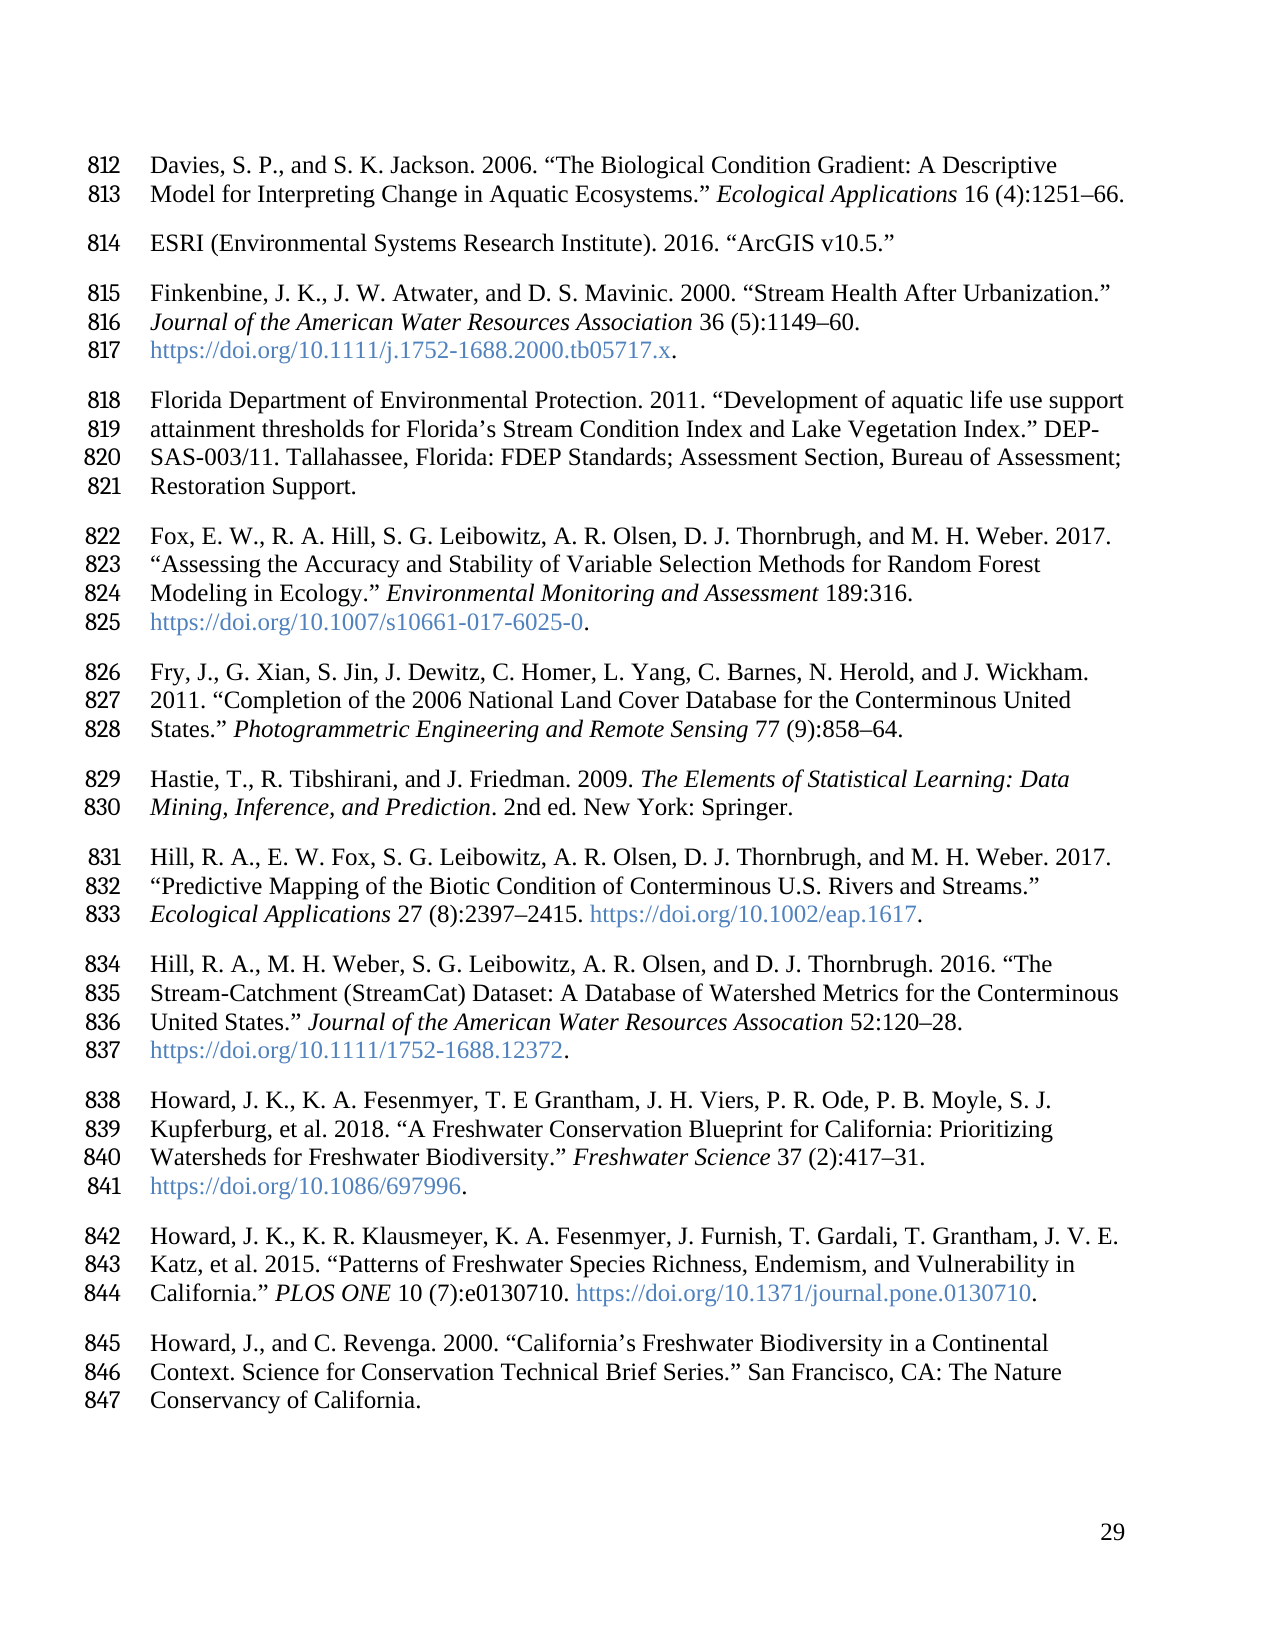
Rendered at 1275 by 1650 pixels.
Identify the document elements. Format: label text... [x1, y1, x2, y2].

text Howard, J., and C. Revenga. 2000. “California’s Freshwater Biodiversity in a Continental Context. Science for Conservation Technical Brief Series.” San Francisco, CA: The Nature Conservancy of California. [150, 1328, 1125, 1414]
text Finkenbine, J. K., J. W. Atwater, and D. S. Mavinic. 2000. “Stream Health After Urbanization.” Journal of the American Water Resources Association 36 (5):1149–60. https://doi.org/10.1111/j.1752-1688.2000.tb05717.x. [150, 278, 1125, 364]
text Hill, R. A., E. W. Fox, S. G. Leibowitz, A. R. Olsen, D. J. Thornbrugh, and M. H. Weber. 2017. “Predictive Mapping of the Biotic Condition of Conterminous U.S. Rivers and Streams.” Ecological Applications 27 (8):2397–2415. https://doi.org/10.1002/eap.1617. [150, 842, 1125, 928]
text Florida Department of Environmental Protection. 2011. “Development of aquatic life use support attainment thresholds for Florida’s Stream Condition Index and Lake Vegetation Index.” DEP-SAS-003/11. Tallahassee, Florida: FDEP Standards; Assessment Section, Bureau of Assessment; Restoration Support. [150, 385, 1125, 500]
text Hastie, T., R. Tibshirani, and J. Friedman. 2009. The Elements of Statistical Learning: Data Mining, Inference, and Prediction. 2nd ed. New York: Springer. [150, 764, 1125, 821]
text Davies, S. P., and S. K. Jackson. 2006. “The Biological Condition Gradient: A Descriptive Model for Interpreting Change in Aquatic Ecosystems.” Ecological Applications 16 (4):1251–66. [150, 150, 1125, 207]
text Howard, J. K., K. R. Klausmeyer, K. A. Fesenmyer, J. Furnish, T. Gardali, T. Grantham, J. V. E. Katz, et al. 2015. “Patterns of Freshwater Species Richness, Endemism, and Vulnerability in California.” PLOS ONE 10 (7):e0130710. https://doi.org/10.1371/journal.pone.0130710. [150, 1221, 1125, 1307]
text Fry, J., G. Xian, S. Jin, J. Dewitz, C. Homer, L. Yang, C. Barnes, N. Herold, and J. Wickham. 2011. “Completion of the 2006 National Land Cover Database for the Conterminous United States.” Photogrammetric Engineering and Remote Sensing 77 (9):858–64. [150, 657, 1125, 743]
text ESRI (Environmental Systems Research Institute). 2016. “ArcGIS v10.5.” [150, 228, 1125, 257]
text Howard, J. K., K. A. Fesenmyer, T. E Grantham, J. H. Viers, P. R. Ode, P. B. Moyle, S. J. Kupferburg, et al. 2018. “A Freshwater Conservation Blueprint for California: Prioritizing Watersheds for Freshwater Biodiversity.” Freshwater Science 37 (2):417–31. https://doi.org/10.1086/697996. [150, 1085, 1125, 1200]
text Hill, R. A., M. H. Weber, S. G. Leibowitz, A. R. Olsen, and D. J. Thornbrugh. 2016. “The Stream-Catchment (StreamCat) Dataset: A Database of Watershed Metrics for the Conterminous United States.” Journal of the American Water Resources Assocation 52:120–28. https://doi.org/10.1111/1752-1688.12372. [150, 949, 1125, 1064]
text Fox, E. W., R. A. Hill, S. G. Leibowitz, A. R. Olsen, D. J. Thornbrugh, and M. H. Weber. 2017. “Assessing the Accuracy and Stability of Variable Selection Methods for Random Forest Modeling in Ecology.” Environmental Monitoring and Assessment 189:316. https://doi.org/10.1007/s10661-017-6025-0. [150, 521, 1125, 636]
